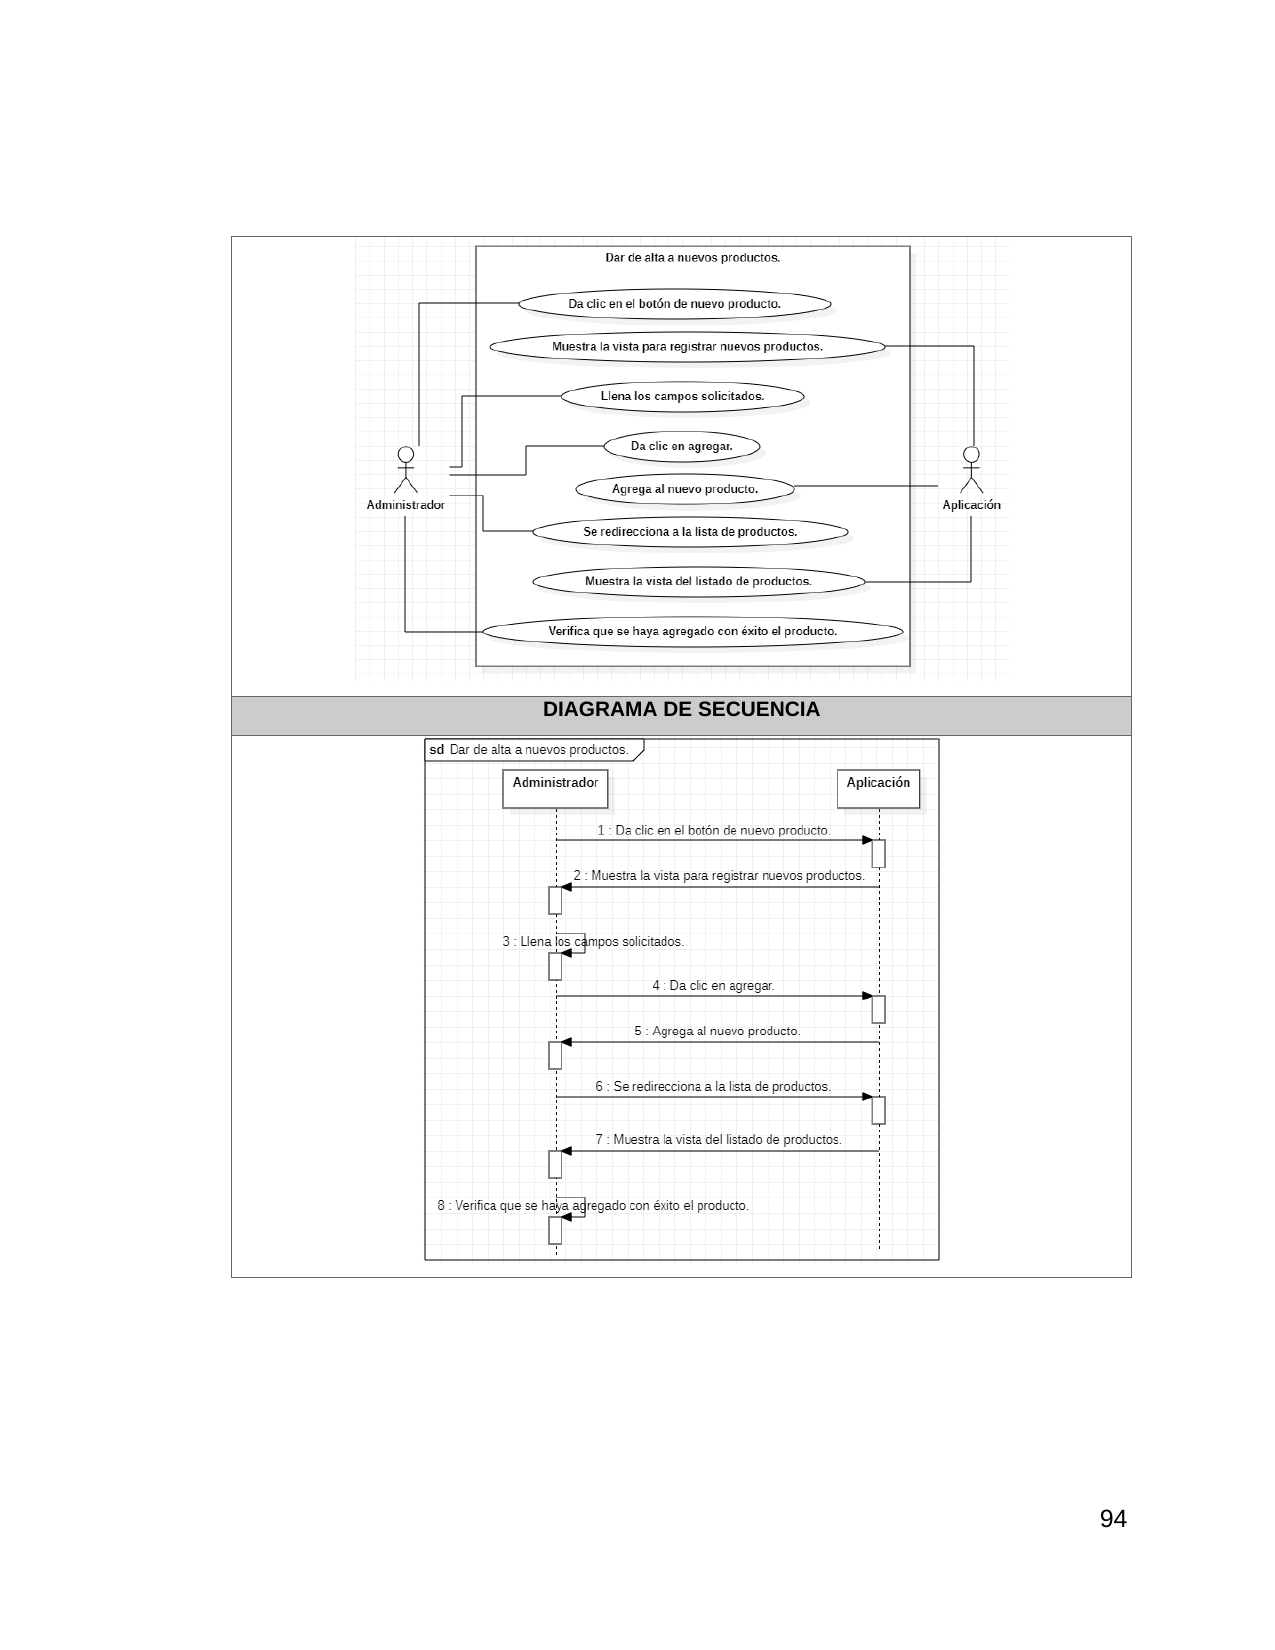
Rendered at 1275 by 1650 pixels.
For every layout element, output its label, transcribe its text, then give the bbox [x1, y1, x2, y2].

table_cell [232, 736, 1131, 1277]
table_cell DIAGRAMA DE SECUENCIA [232, 697, 1131, 735]
table_cell [232, 237, 1131, 696]
picture [354, 237, 1010, 682]
picture [423, 736, 941, 1263]
